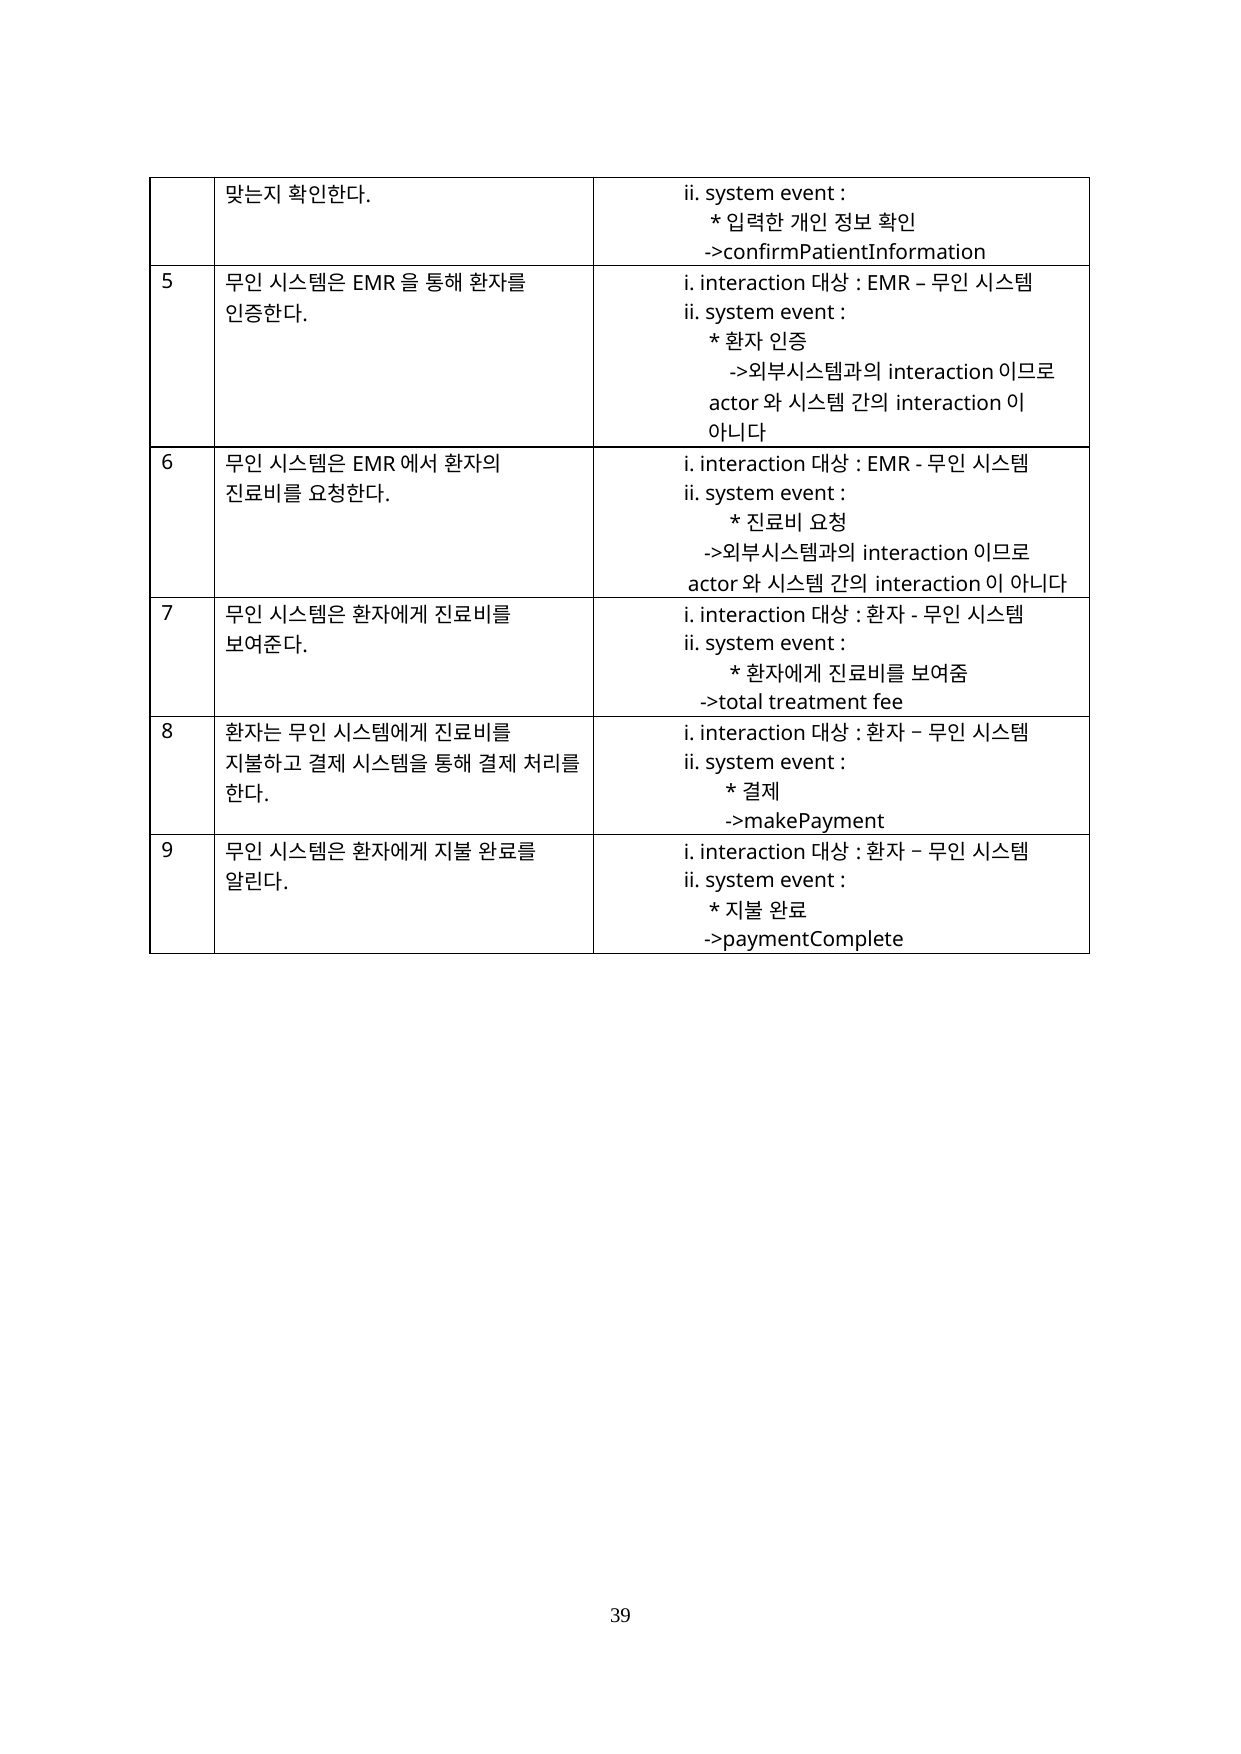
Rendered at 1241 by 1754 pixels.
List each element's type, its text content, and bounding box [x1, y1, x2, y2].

table_cell 환자는 무인 시스템에게 진료비를 지불하고 결제 시스템을 통해 결제 처리를 한다. [215, 717, 593, 834]
table_cell 8 [151, 717, 214, 834]
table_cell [215, 178, 593, 265]
table_cell i. interaction 대상 : 환자 – 무인 시스템 ii. system event : * 결제 ->makePayment [594, 717, 1089, 834]
table_cell 5 [151, 266, 214, 446]
table_cell 무인 시스템은 EMR에서 환자의 진료비를 요청한다. [215, 448, 593, 597]
table_cell 무인 시스템은 환자에게 진료비를 보여준다. [215, 598, 593, 716]
table_cell 6 [151, 448, 214, 597]
table_cell i. interaction 대상 : 환자 - 무인 시스템 ii. system event : * 환자에게 진료비를 보여줌 ->total treatment fee [594, 598, 1089, 716]
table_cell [594, 178, 1089, 265]
table_cell i. interaction 대상 : EMR – 무인 시스템 ii. system event : * 환자 인증 ->외부시스템과의 interaction이므로 actor와 시스템 간의 interaction이 아니다 [594, 266, 1089, 446]
table_cell 4 [151, 178, 214, 265]
table_cell 무인 시스템은 EMR을 통해 환자를 인증한다. [215, 266, 593, 446]
table_cell i. interaction 대상 : 환자 – 무인 시스템 ii. system event : * 지불 완료 ->paymentComplete [594, 835, 1089, 953]
table_cell 7 [151, 598, 214, 716]
table_cell i. interaction 대상 : EMR - 무인 시스템 ii. system event : * 진료비 요청 ->외부시스템과의 interaction이므로 actor와 시스템 간의 interaction이 아니다 [594, 448, 1089, 597]
table_cell 9 [151, 835, 214, 953]
table_cell 무인 시스템은 환자에게 지불 완료를 알린다. [215, 835, 593, 953]
